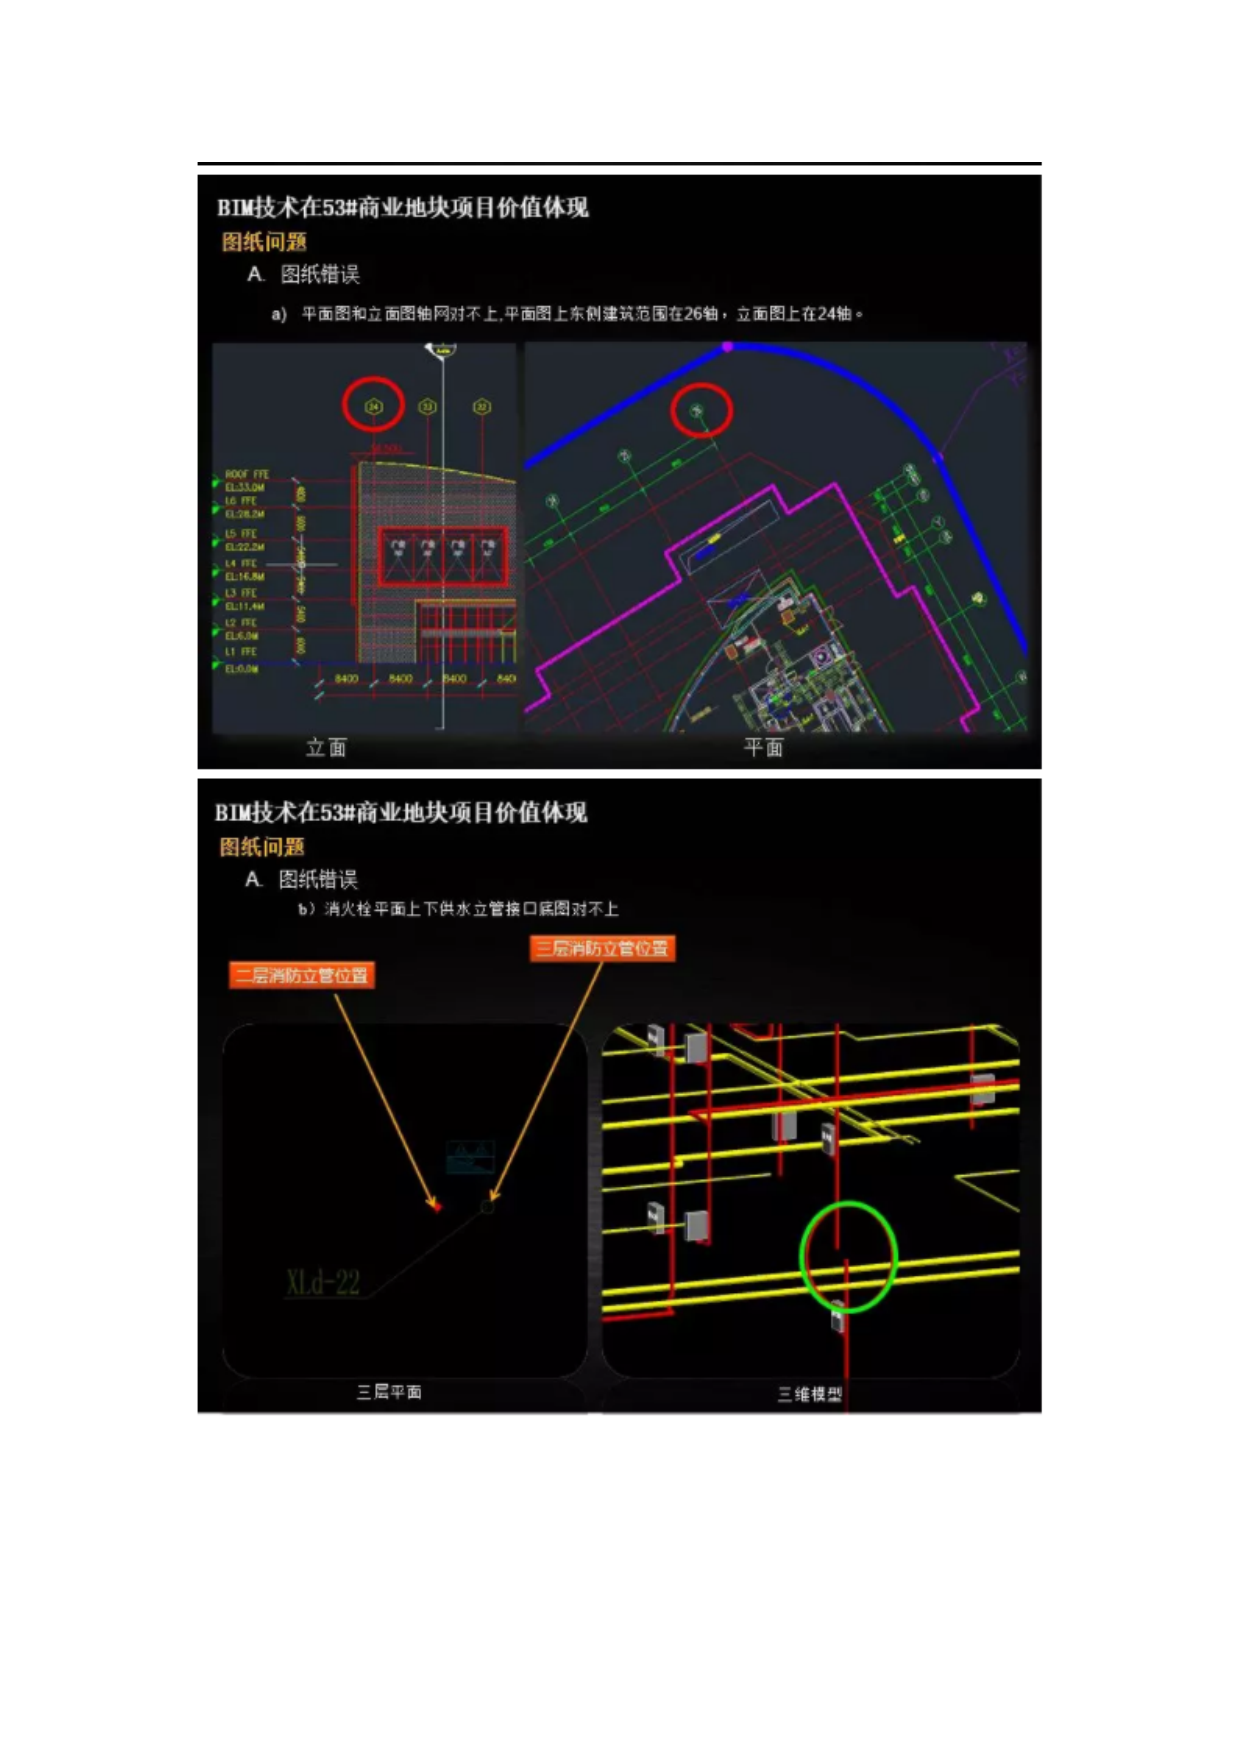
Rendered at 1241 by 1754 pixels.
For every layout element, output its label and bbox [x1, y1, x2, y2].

picture [187, 162, 1053, 1420]
